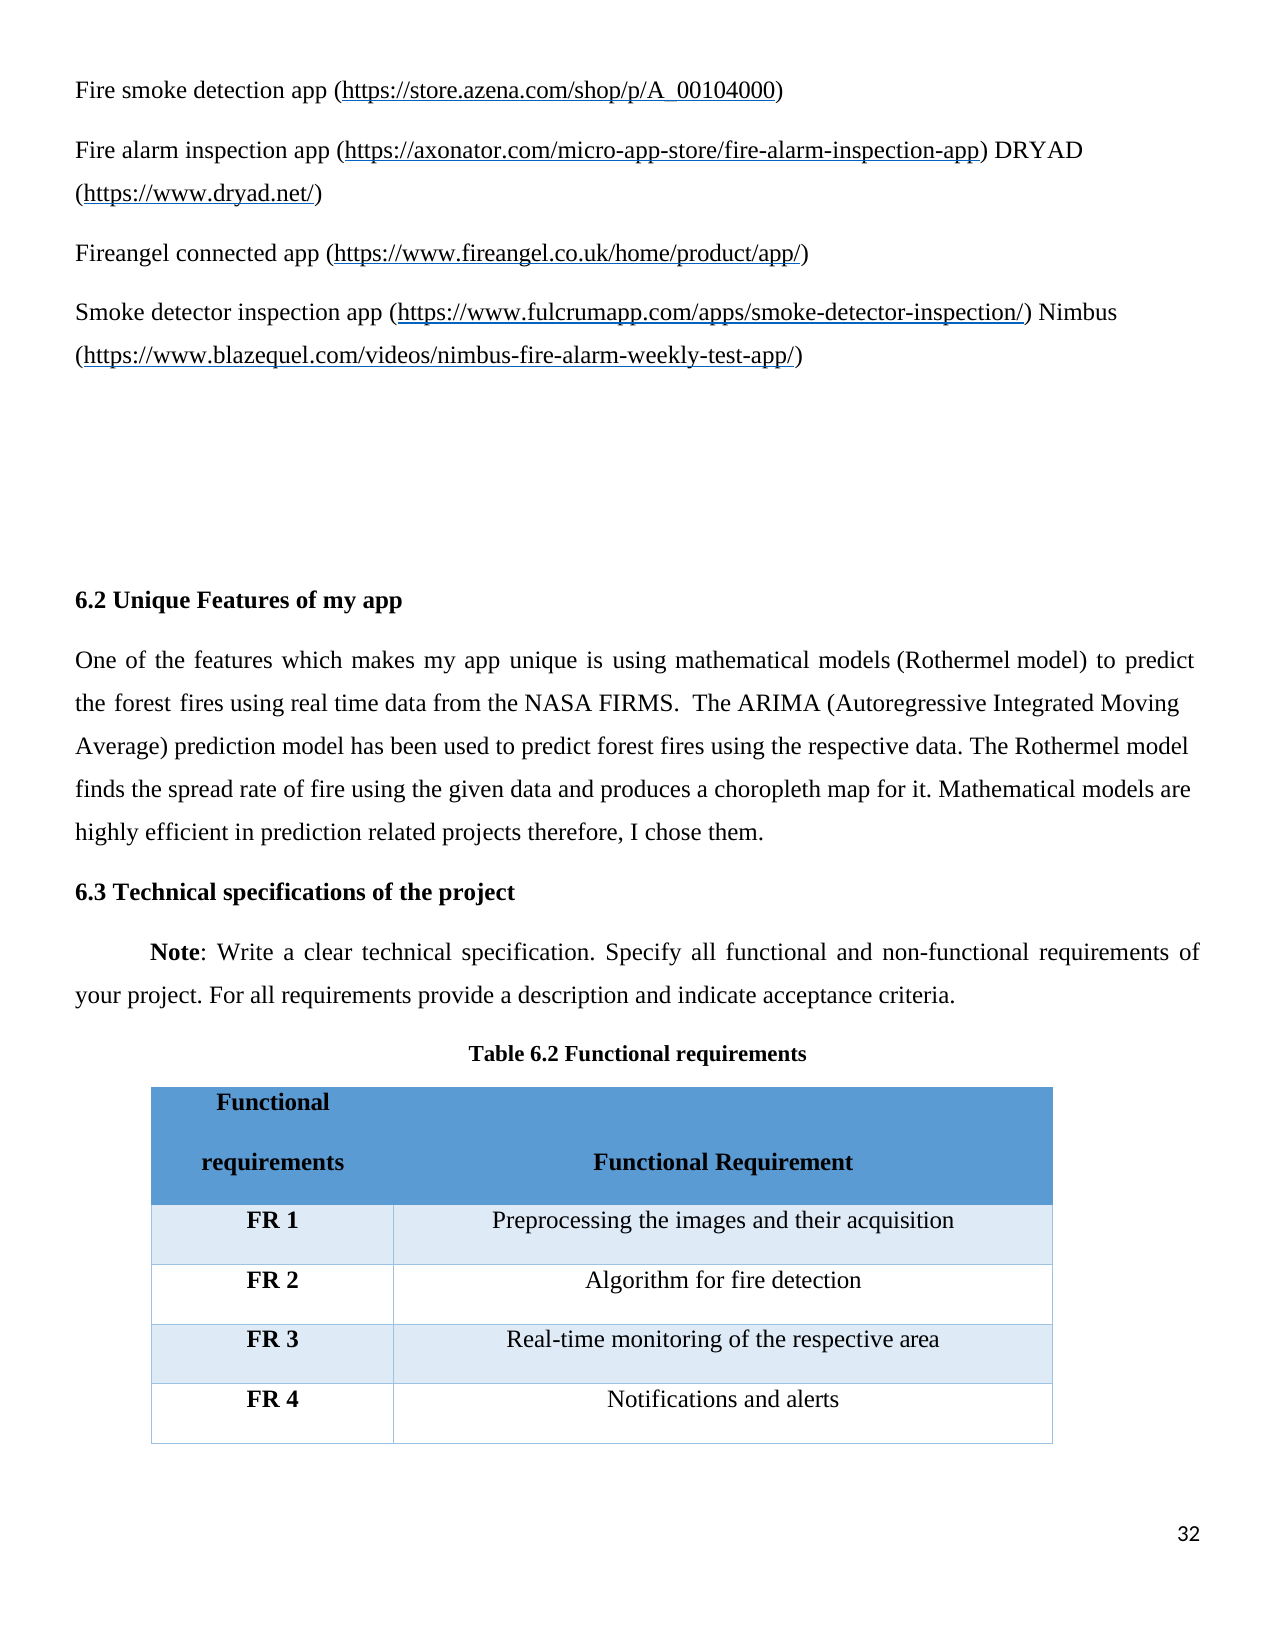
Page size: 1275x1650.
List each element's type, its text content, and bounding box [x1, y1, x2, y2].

table_cell FR 1 [152, 1205, 393, 1264]
subtitle 6.2 Unique Features of my app [75, 585, 1200, 614]
table_cell Real-time monitoring of the respective area [394, 1325, 1052, 1383]
text Fireangel connected app (https://www.fireangel.co.uk/home/product/app/) [75, 238, 1200, 266]
table_cell FR 2 [152, 1265, 393, 1323]
text Smoke detector inspection app (https://www.fulcrumapp.com/apps/smoke-detector-inspection/) Nimbus (https://www.blazequel.com/videos/nimbus-fire-alarm-weekly-test-app/) [75, 297, 1200, 369]
subtitle 6.3 Technical specifications of the project [75, 877, 1200, 906]
table_cell Algorithm for fire detection [394, 1265, 1052, 1323]
text Note: Write a clear technical specification. Specify all functional and non-functional requirements of your project. For all requirements provide a description and indicate acceptance criteria. [75, 937, 1200, 1009]
table_header Functional Requirement [394, 1087, 1052, 1205]
text Fire alarm inspection app (https://axonator.com/micro-app-store/fire-alarm-inspection-app) DRYAD (https://www.dryad.net/) [75, 135, 1200, 207]
text One of the features which makes my app unique is using mathematical models (Rothermel model) to predict the forest fires using real time data from the NASA FIRMS. The ARIMA (Autoregressive Integrated Moving Average) prediction model has been used to predict forest fires using the respective data. The Rothermel model finds the spread rate of fire using the given data and produces a choropleth map for it. Mathematical models are highly efficient in prediction related projects therefore, I chose them. [75, 645, 1200, 846]
text Fire smoke detection app (https://store.azena.com/shop/p/A_00104000) [75, 75, 1200, 104]
table_header Functional requirements [152, 1087, 394, 1205]
text Table 6.2 Functional requirements [75, 1040, 1200, 1066]
table_cell FR 4 [152, 1384, 393, 1443]
table_cell Notifications and alerts [394, 1384, 1052, 1443]
table_cell FR 3 [152, 1325, 393, 1383]
table_cell Preprocessing the images and their acquisition [394, 1205, 1052, 1264]
